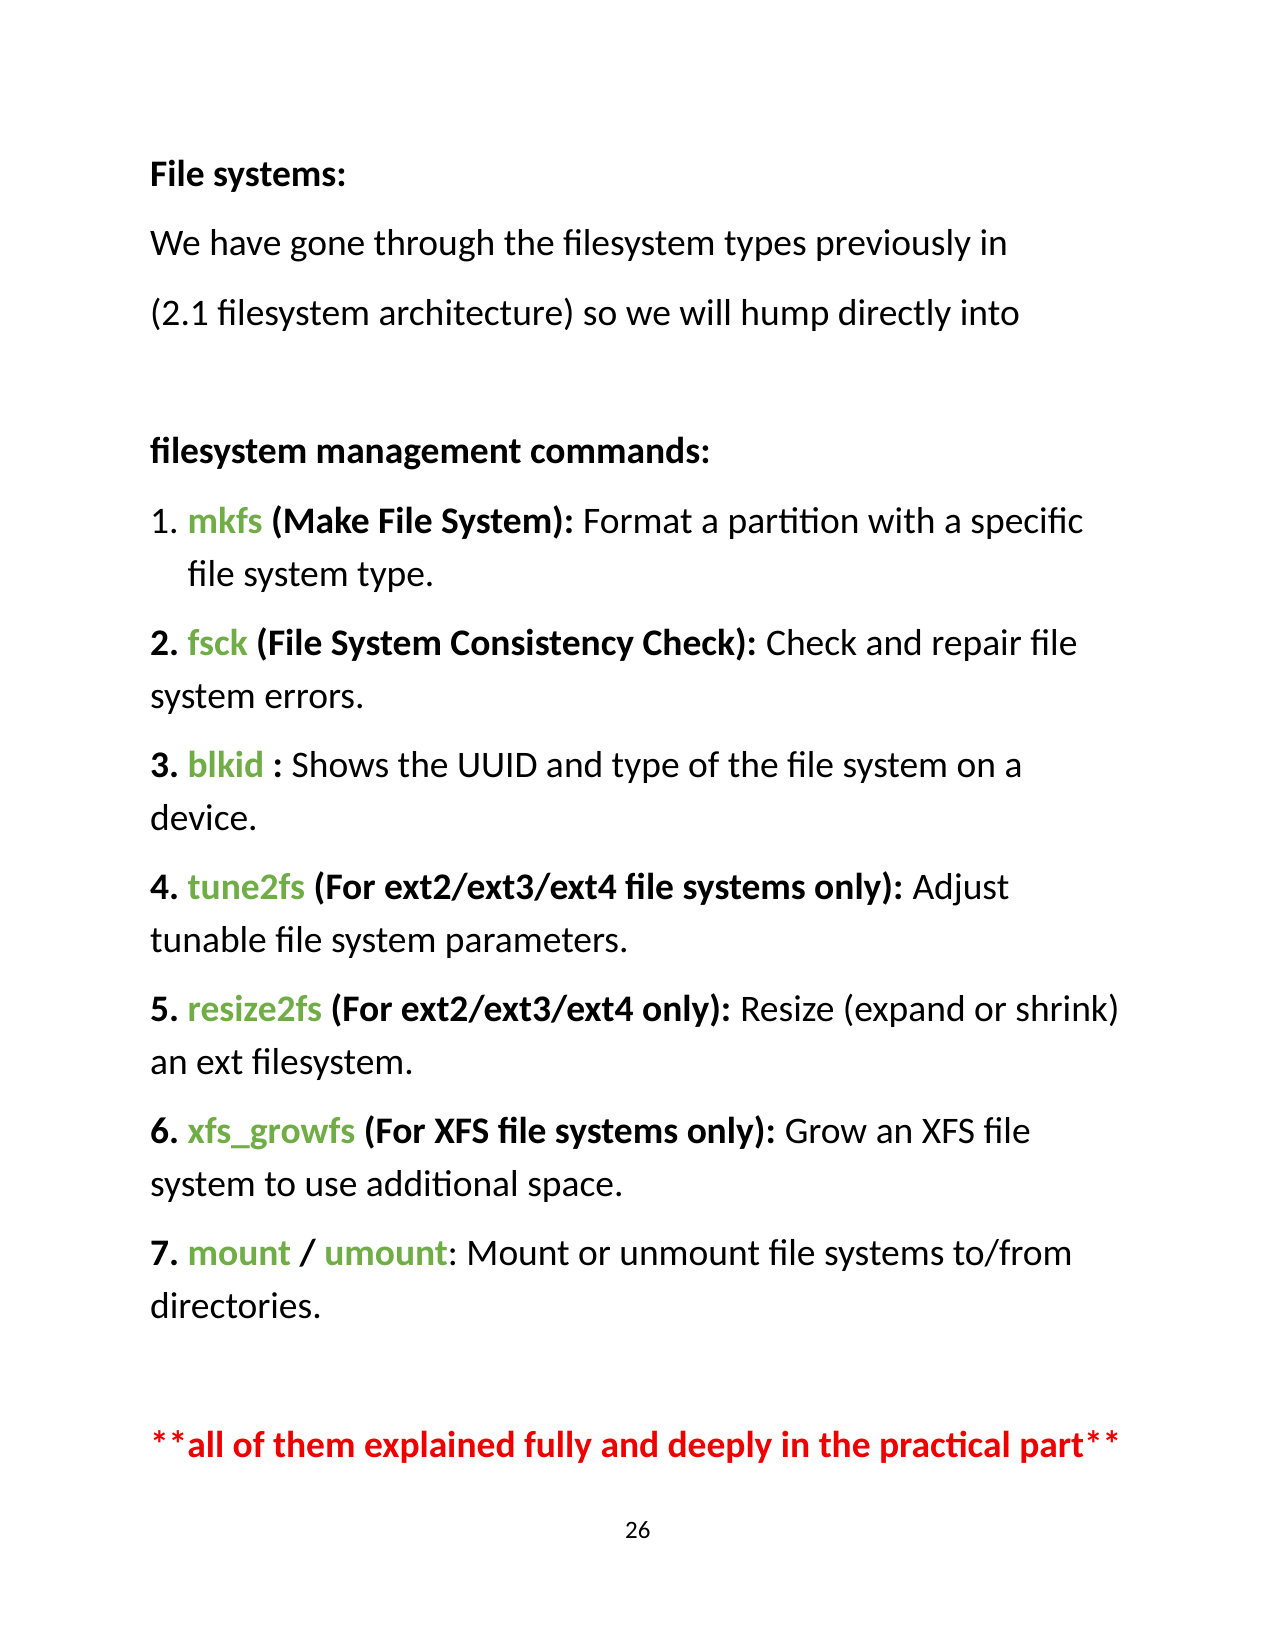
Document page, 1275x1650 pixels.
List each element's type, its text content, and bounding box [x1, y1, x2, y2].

text filesystem management commands: [150, 427, 1125, 473]
text 7. mount / umount: Mount or unmount file systems to/from directories. [150, 1229, 1125, 1328]
text 3. blkid : Shows the UUID and type of the file system on a device. [150, 741, 1125, 839]
text File systems: [150, 150, 1125, 196]
text 6. xfs_growfs (For XFS file systems only): Grow an XFS file system to use additional space. [150, 1107, 1125, 1206]
text We have gone through the filesystem types previously in [150, 219, 1125, 265]
list mkfs (Make File System): Format a partition with a specific file system type. [150, 497, 1125, 595]
text (2.1 filesystem architecture) so we will hump directly into [150, 289, 1125, 334]
text 5. resize2fs (For ext2/ext3/ext4 only): Resize (expand or shrink) an ext filesystem. [150, 985, 1125, 1084]
text 2. fsck (File System Consistency Check): Check and repair file system errors. [150, 619, 1125, 717]
text **all of them explained fully and deeply in the practical part** [150, 1421, 1125, 1467]
text 4. tune2fs (For ext2/ext3/ext4 file systems only): Adjust tunable file system parameters. [150, 863, 1125, 962]
